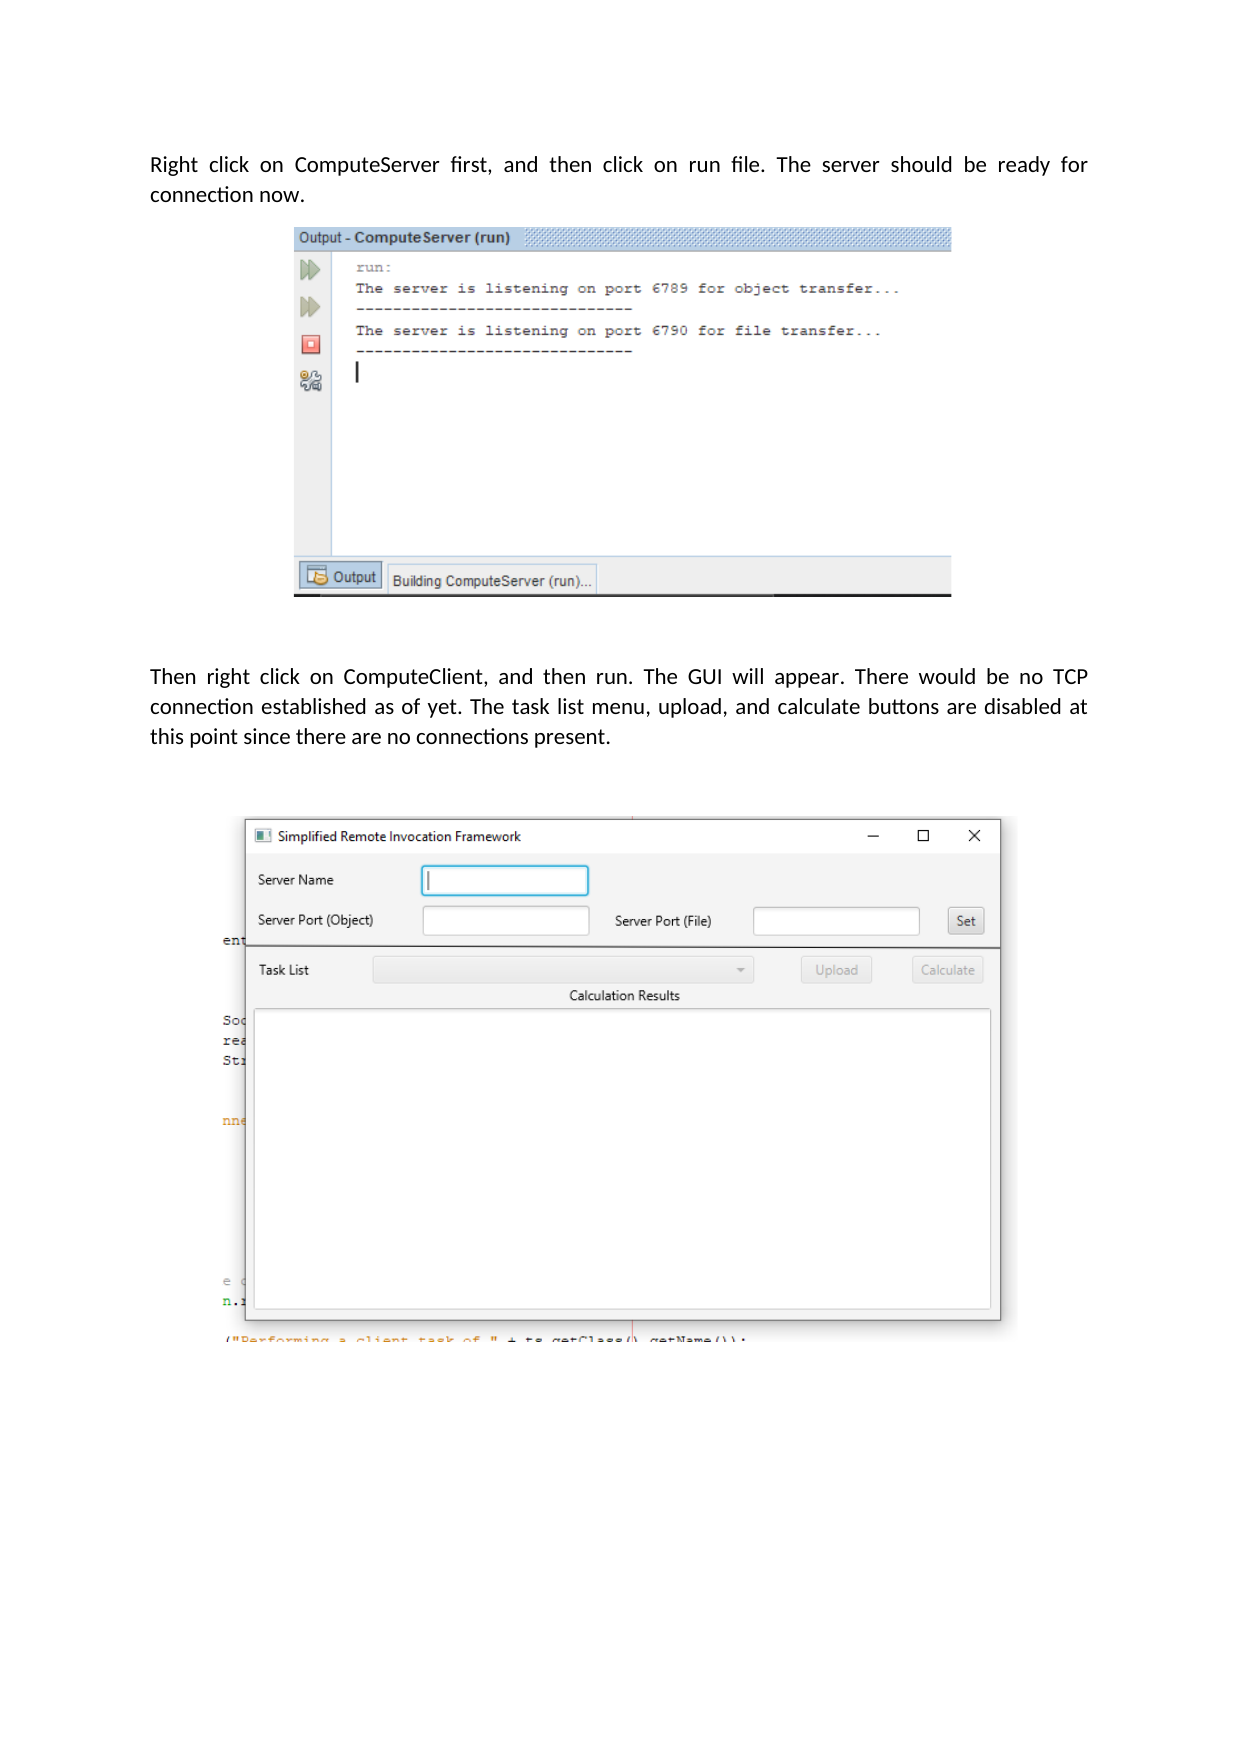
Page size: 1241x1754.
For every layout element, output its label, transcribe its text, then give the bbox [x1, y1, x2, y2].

text Right click on ComputeServer first, and then click on run file. The server should be ready for connection now. [150, 150, 1090, 208]
text Then right click on ComputeClient, and then run. The GUI will appear. There would be no TCP connection established as of yet. The task list menu, upload, and calculate buttons are disabled at this point since there are no connections present. [150, 662, 1090, 750]
picture [293, 227, 952, 597]
picture [222, 816, 1018, 1342]
